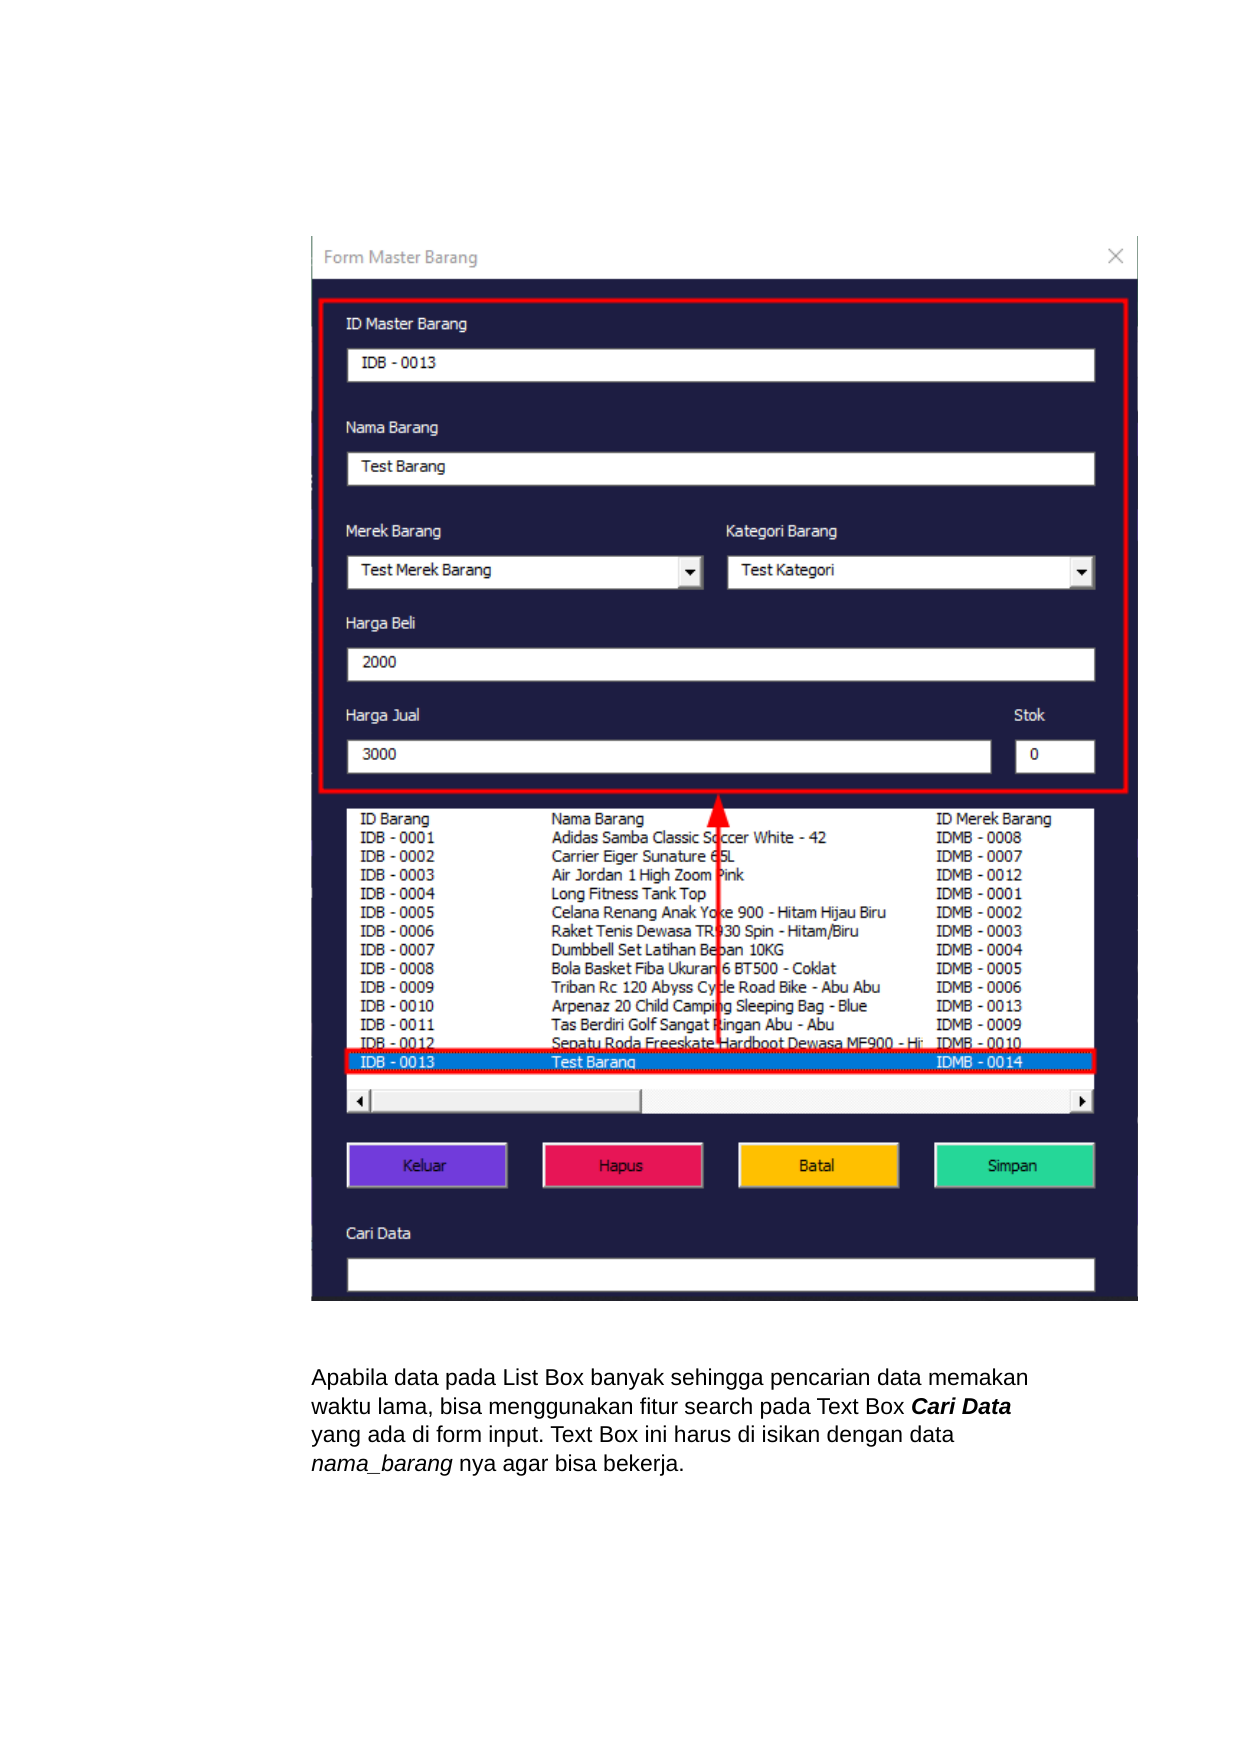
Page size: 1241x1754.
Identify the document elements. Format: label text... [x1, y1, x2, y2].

text Apabila data pada List Box banyak sehingga pencarian data memakan waktu lama, bisa menggunakan fitur search pada Text Box Cari Data yang ada di form input. Text Box ini harus di isikan dengan data nama_barang nya agar bisa bekerja. [311, 1364, 1063, 1476]
picture [311, 236, 1138, 1301]
